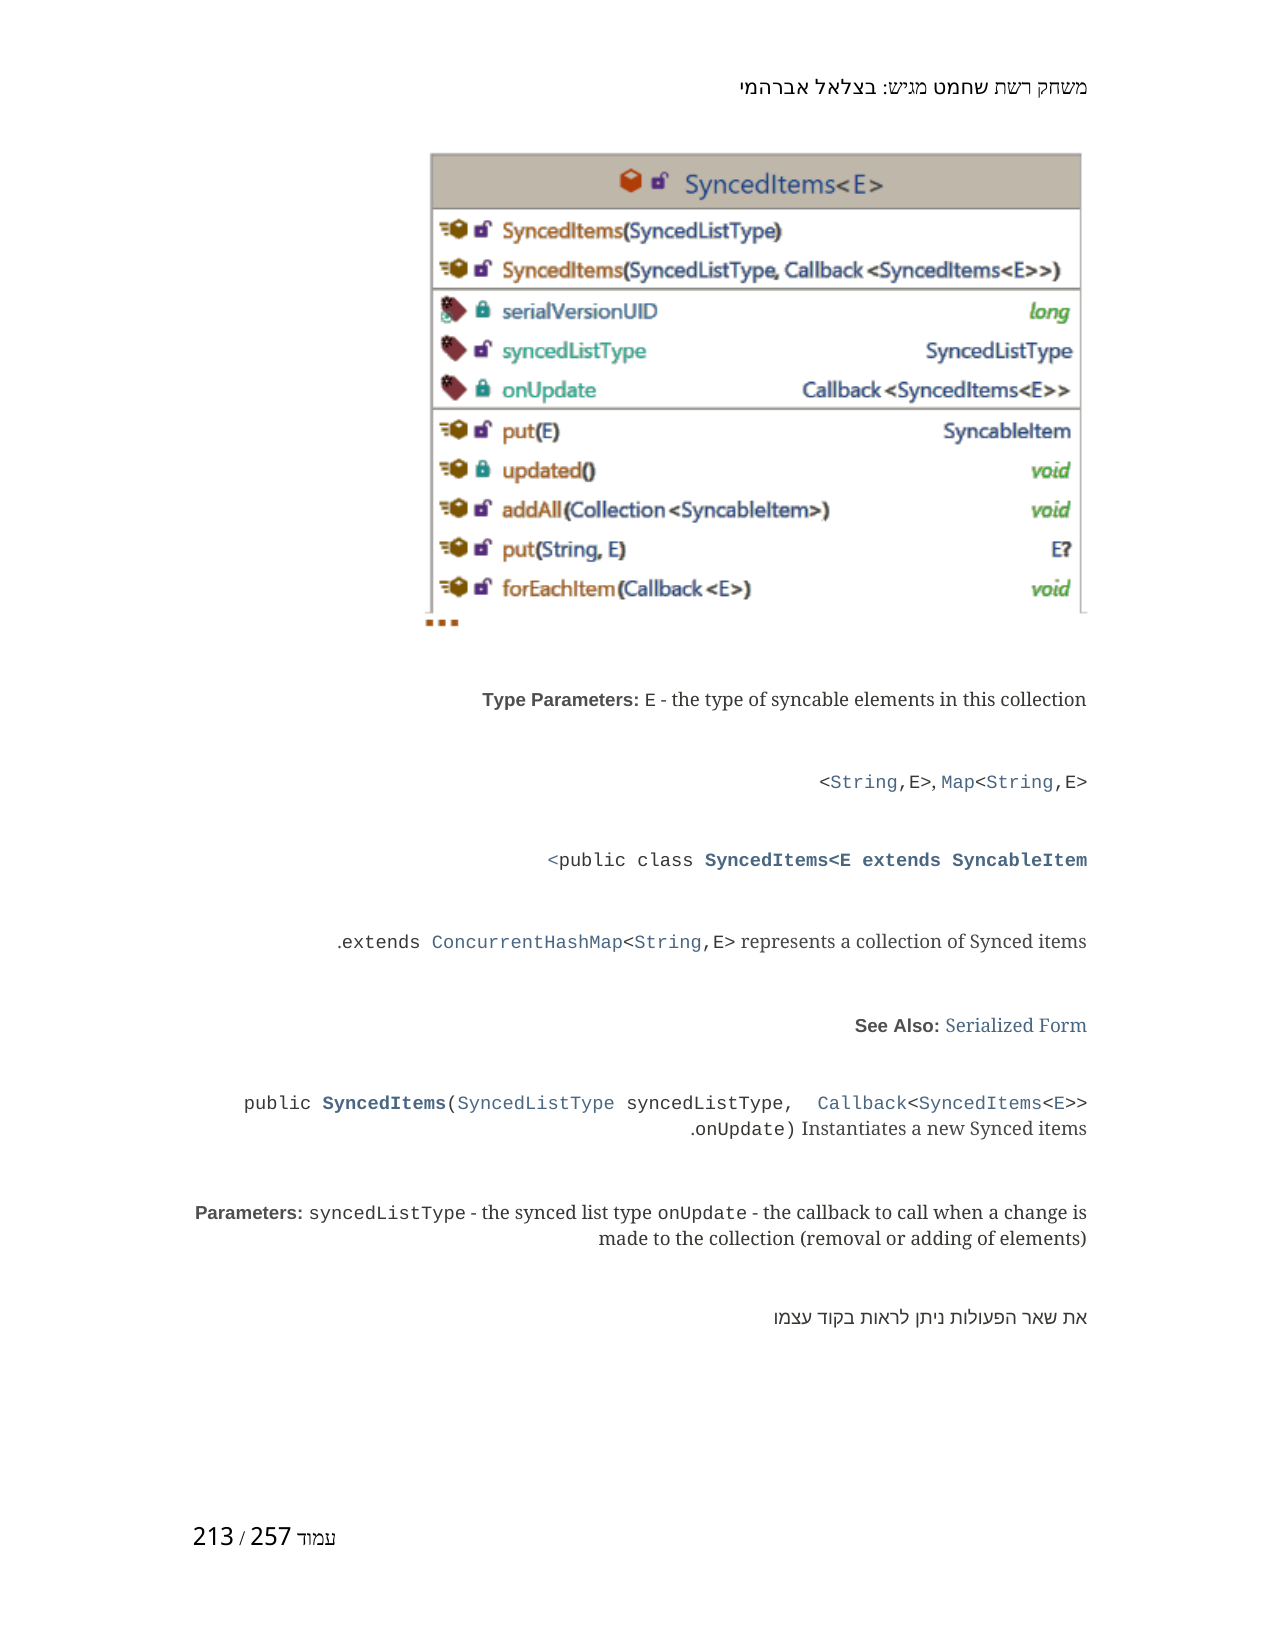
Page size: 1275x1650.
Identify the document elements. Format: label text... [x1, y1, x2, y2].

text extends ConcurrentHashMap<String,​E> represents a collection of Synced items. [187, 928, 1087, 956]
text <String,​E>, Map<String,​E> [187, 769, 1087, 794]
text See Also: Serialized Form [187, 1012, 1087, 1038]
text public class SyncedItems<E extends SyncableItem> [187, 851, 1087, 872]
text את שאר הפעולות ניתן לראות בקוד עצמו [187, 1307, 1087, 1328]
text public SyncedItems​(SyncedListType syncedListType, Callback<SyncedItems<E>> onUpdate) Instantiates a new Synced items. [187, 1094, 1087, 1143]
text Type Parameters: E - the type of syncable elements in this collection [187, 687, 1087, 712]
picture [425, 147, 1088, 631]
text Parameters: syncedListType - the synced list type onUpdate - the callback to call when a change is made to the collection (removal or adding of elements) [187, 1199, 1087, 1251]
